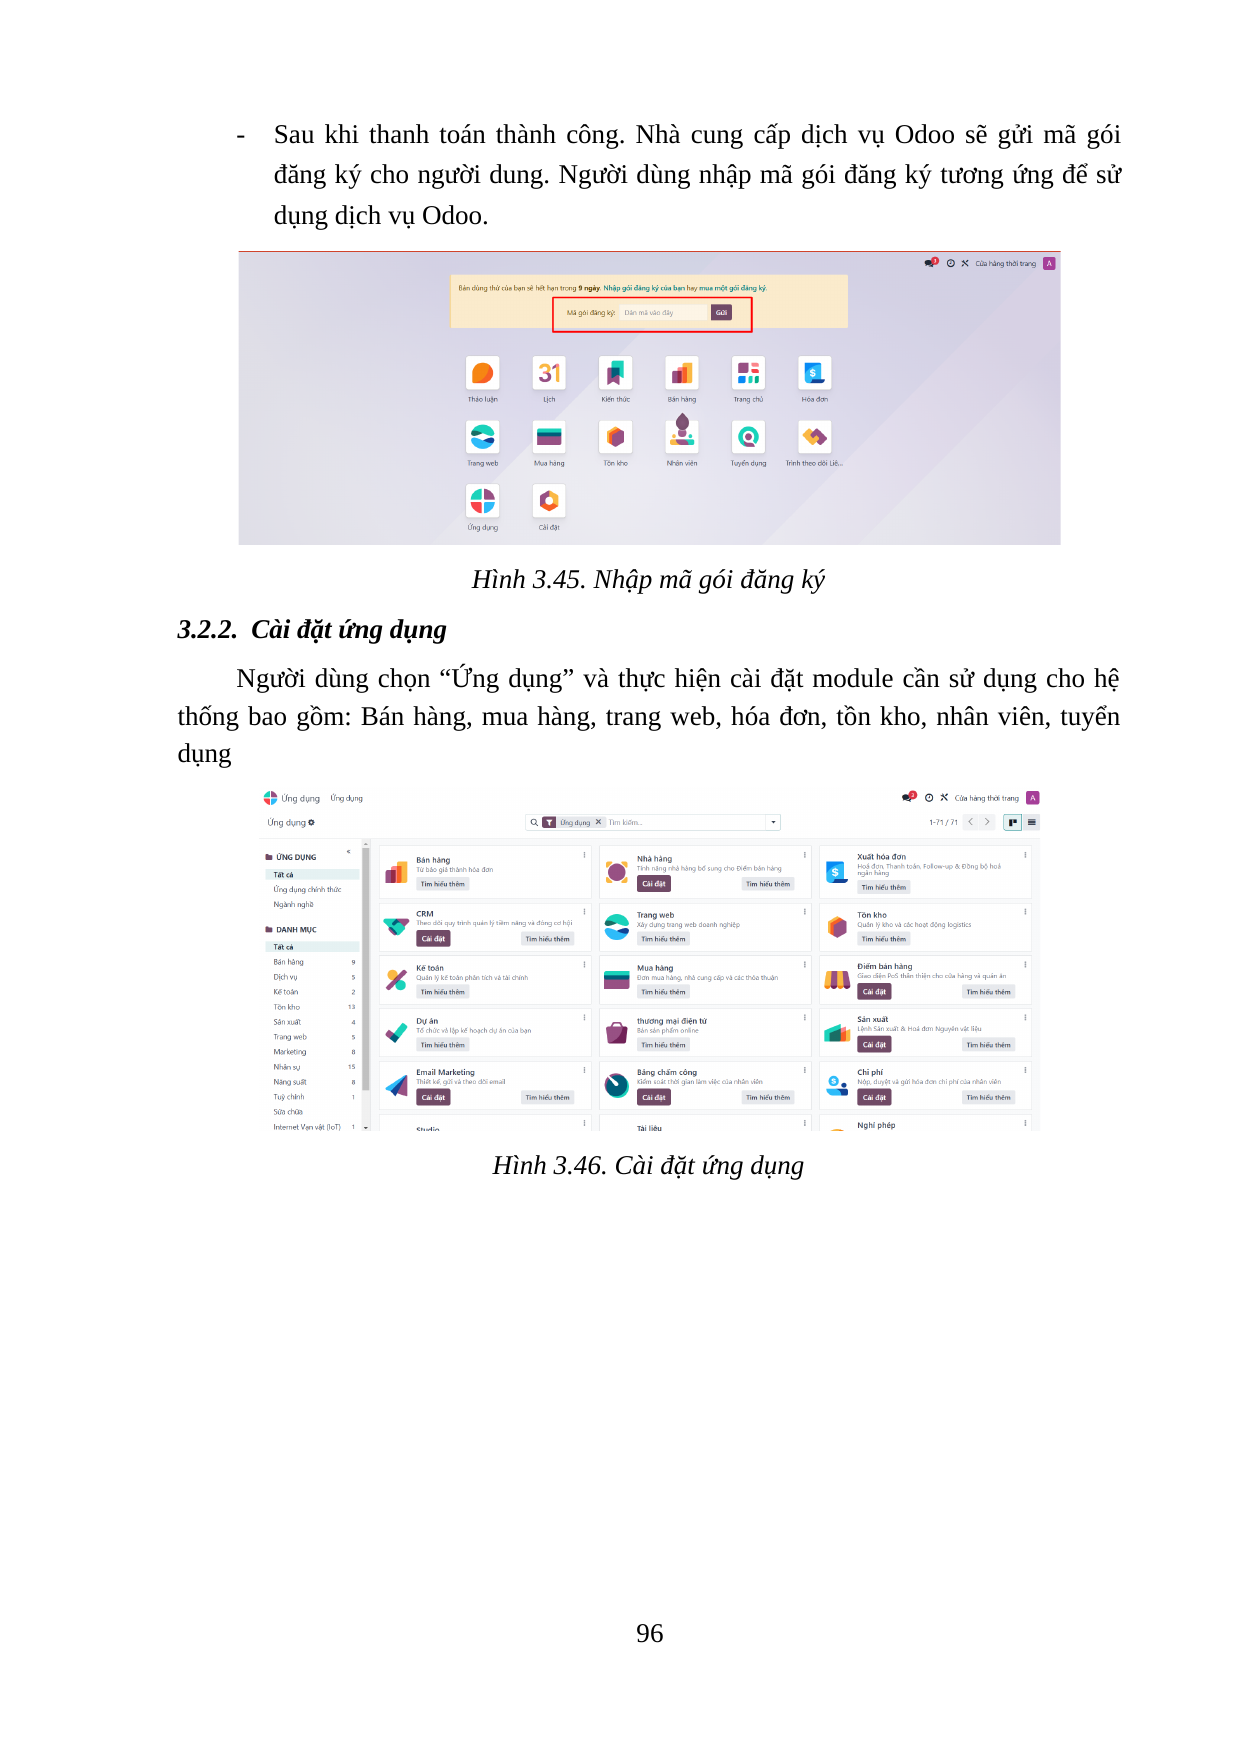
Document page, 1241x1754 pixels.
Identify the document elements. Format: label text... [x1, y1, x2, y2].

subtitle Cài đặt ứng dụng [177, 613, 1122, 644]
picture [259, 787, 1041, 1131]
text Sau khi thanh toán thành công. Nhà cung cấp dịch vụ Odoo sẽ gửi mã gói đăng ký cho người dung. Người dùng nhập mã gói đăng ký tương ứng để sử dụng dịch vụ Odoo. [236, 118, 1122, 230]
picture [238, 251, 1061, 545]
text Người dùng chọn “Ứng dụng” và thực hiện cài đặt module cần sử dụng cho hệ thống bao gồm: Bán hàng, mua hàng, trang web, hóa đơn, tồn kho, nhân viên, tuyển dụng [177, 663, 1122, 768]
